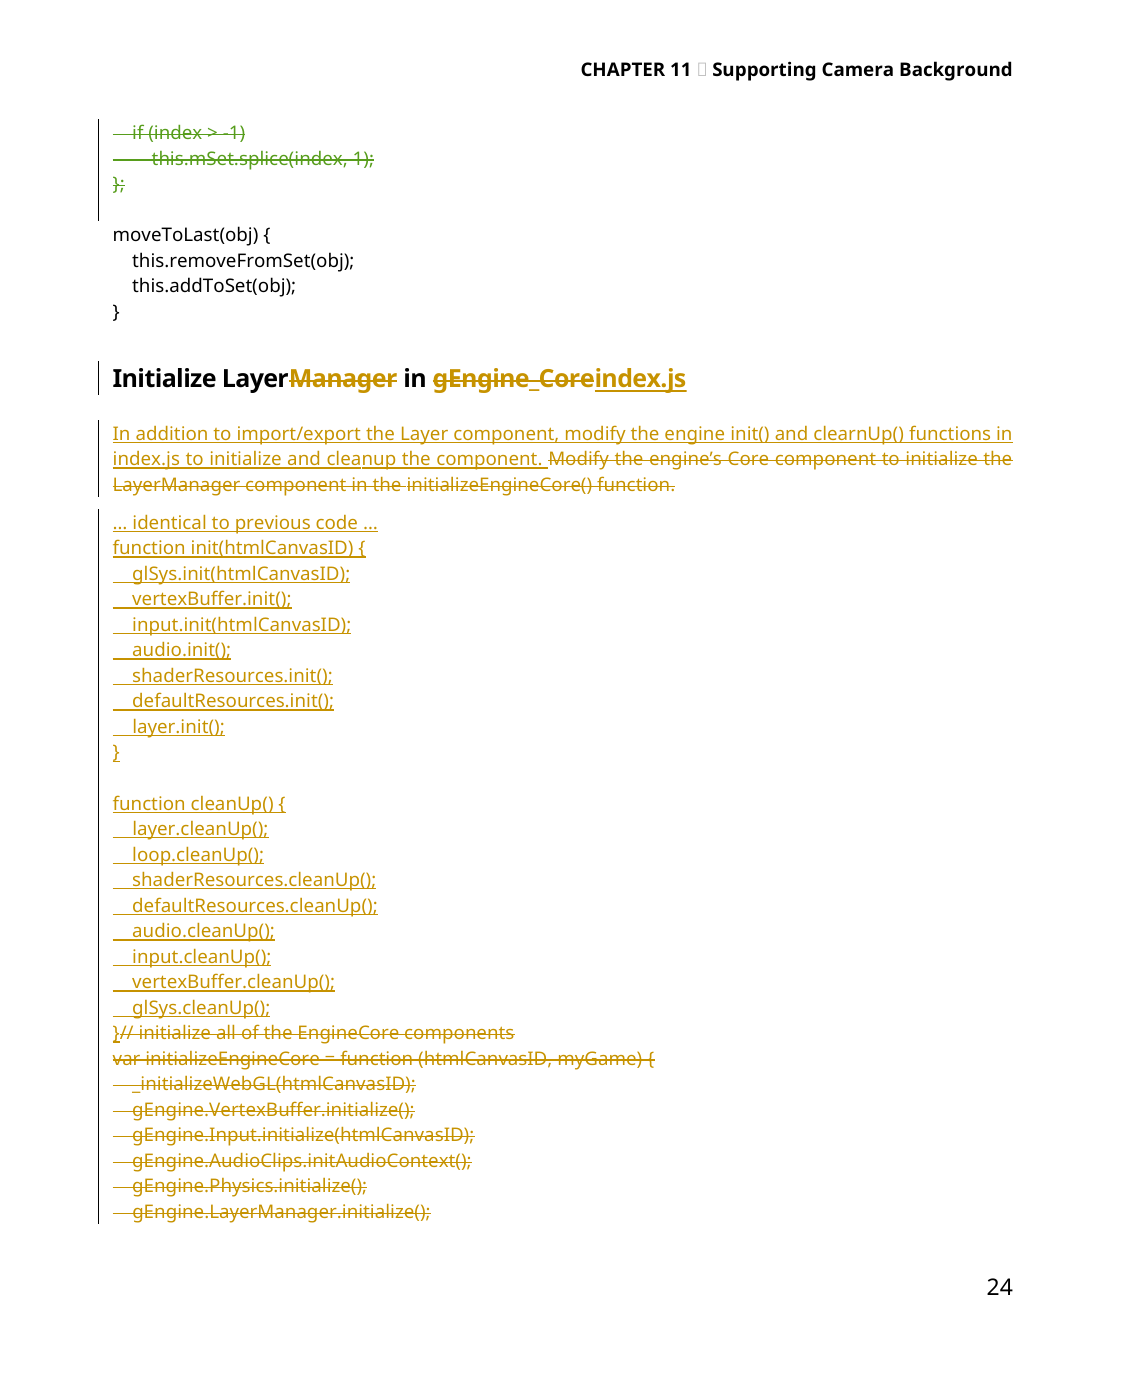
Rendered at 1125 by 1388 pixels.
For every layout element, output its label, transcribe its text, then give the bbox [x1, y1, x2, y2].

text this.addToSet(obj); [112, 272, 1012, 298]
text this.removeFromSet(obj); [112, 247, 1012, 272]
text } [112, 298, 1012, 323]
text moveToLast(obj) { [112, 221, 1012, 247]
subtitle Initialize Layer in [112, 361, 1012, 395]
